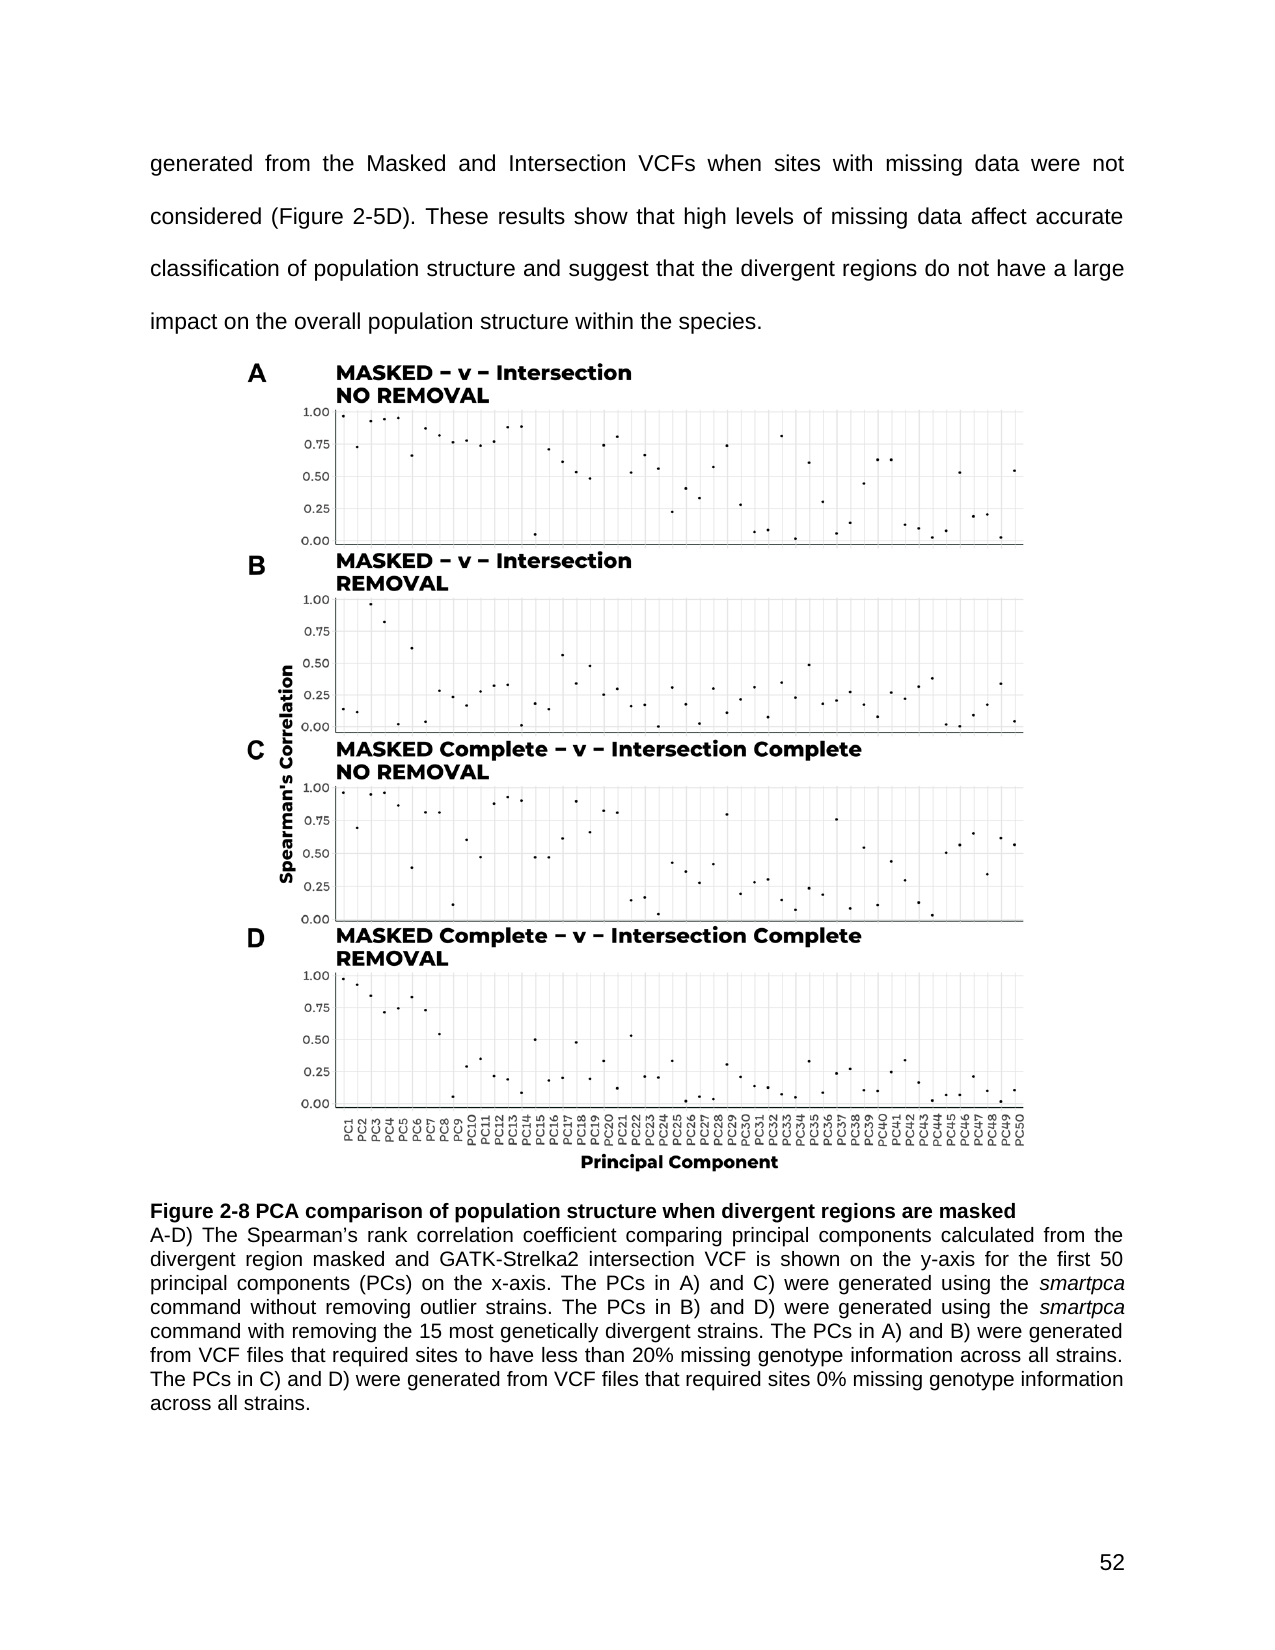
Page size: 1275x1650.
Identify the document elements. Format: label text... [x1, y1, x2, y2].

picture [247, 360, 1028, 1173]
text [150, 150, 1125, 334]
text A-D) The Spearman’s rank correlation coefficient comparing principal components calculated from the divergent region masked and GATK-Strelka2 intersection VCF is shown on the y-axis for the first 50 principal components (PCs) on the x-axis. The PCs in A) and C) were generated using the smartpca command without removing outlier strains. The PCs in B) and D) were generated using the smartpca command with removing the 15 most genetically divergent strains. The PCs in A) and B) were generated from VCF files that required sites to have less than 20% missing genotype information across all strains. The PCs in C) and D) were generated from VCF files that required sites 0% missing genotype information across all strains. [150, 1223, 1125, 1415]
